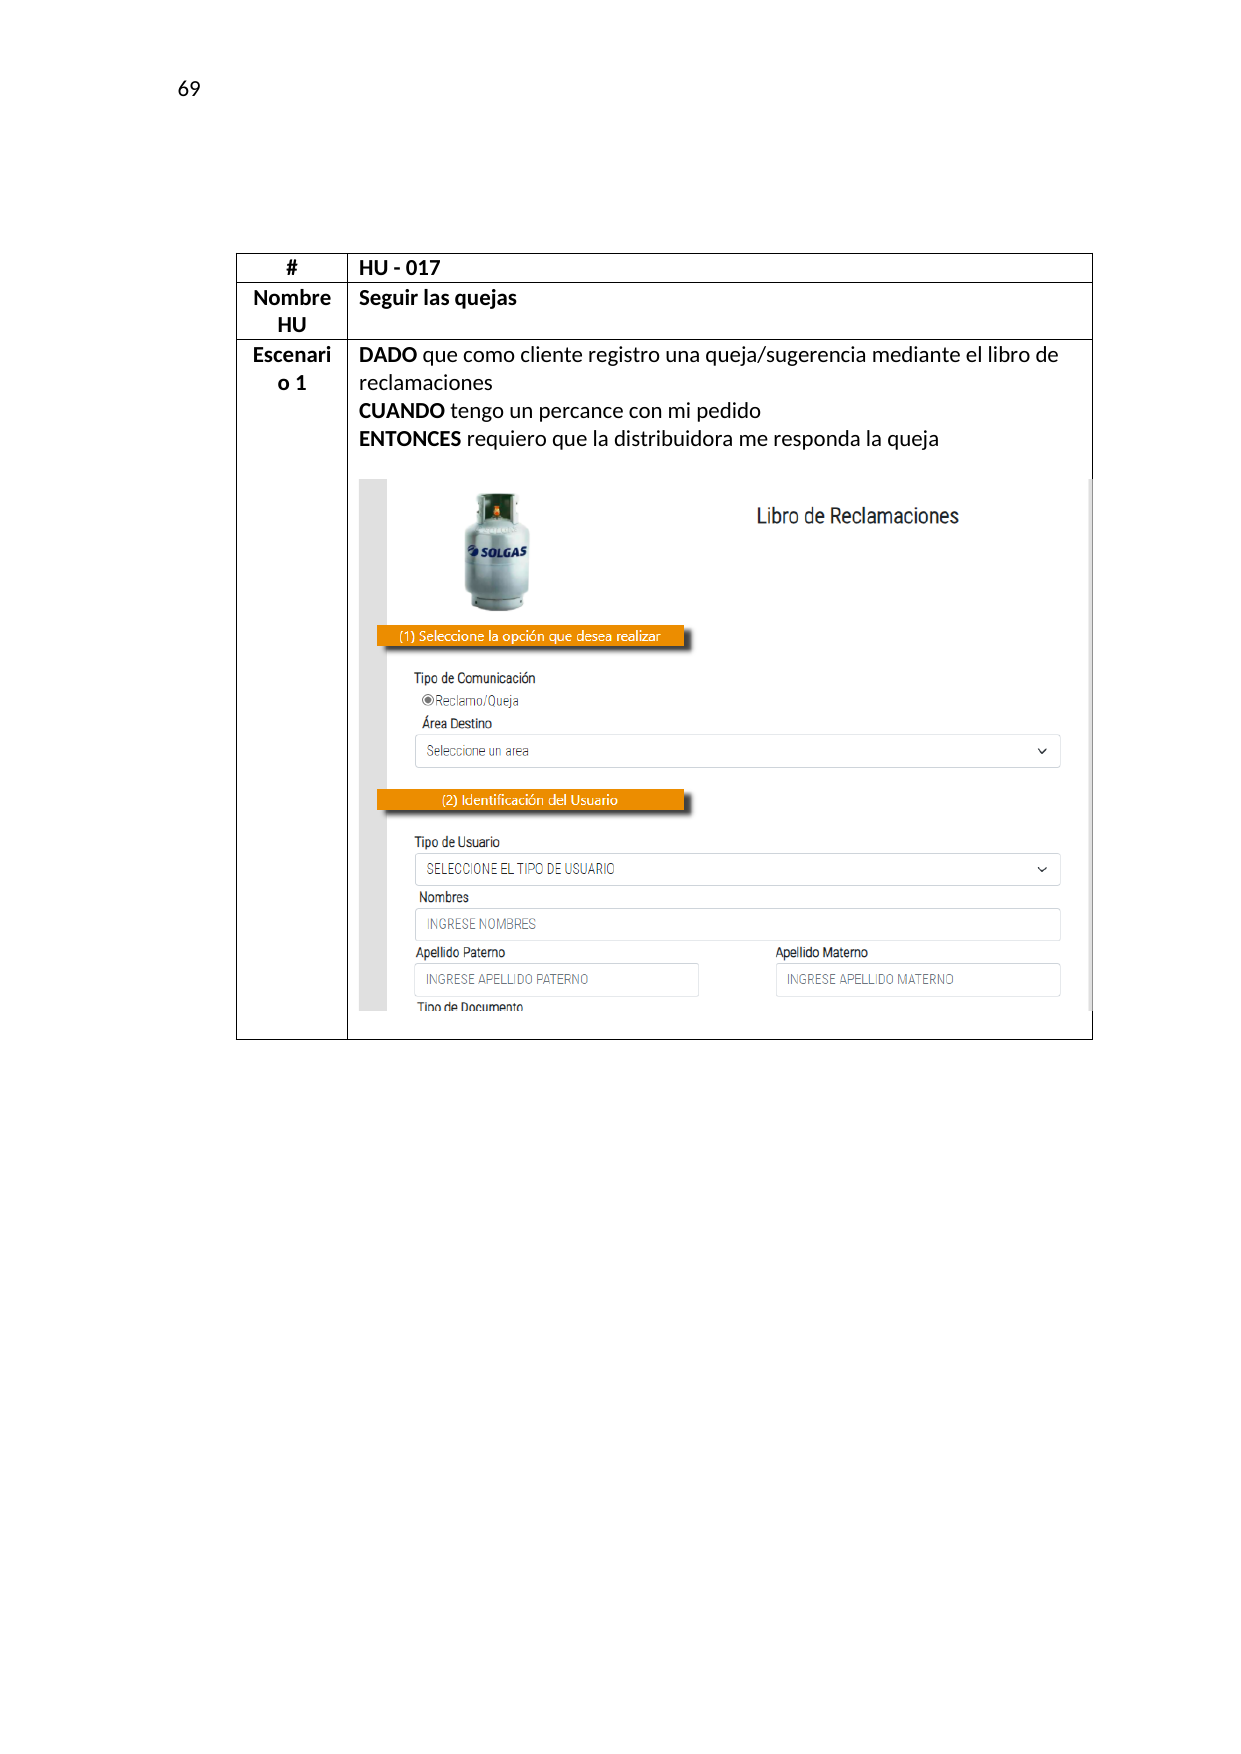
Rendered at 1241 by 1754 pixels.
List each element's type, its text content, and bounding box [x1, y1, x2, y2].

table_cell DADO que como cliente registro una queja/sugerencia mediante el libro de reclamaciones CUANDO tengo un percance con mi pedido ENTONCES requiero que la distribuidora me responda la queja [348, 340, 1092, 1039]
table_cell Escenario 1 [237, 340, 347, 1039]
table_header # [237, 254, 347, 282]
table_cell Seguir las quejas [348, 283, 1092, 339]
table_header HU - 017 [348, 254, 1092, 282]
table_cell Nombre HU [237, 283, 347, 339]
picture [358, 479, 1093, 1011]
